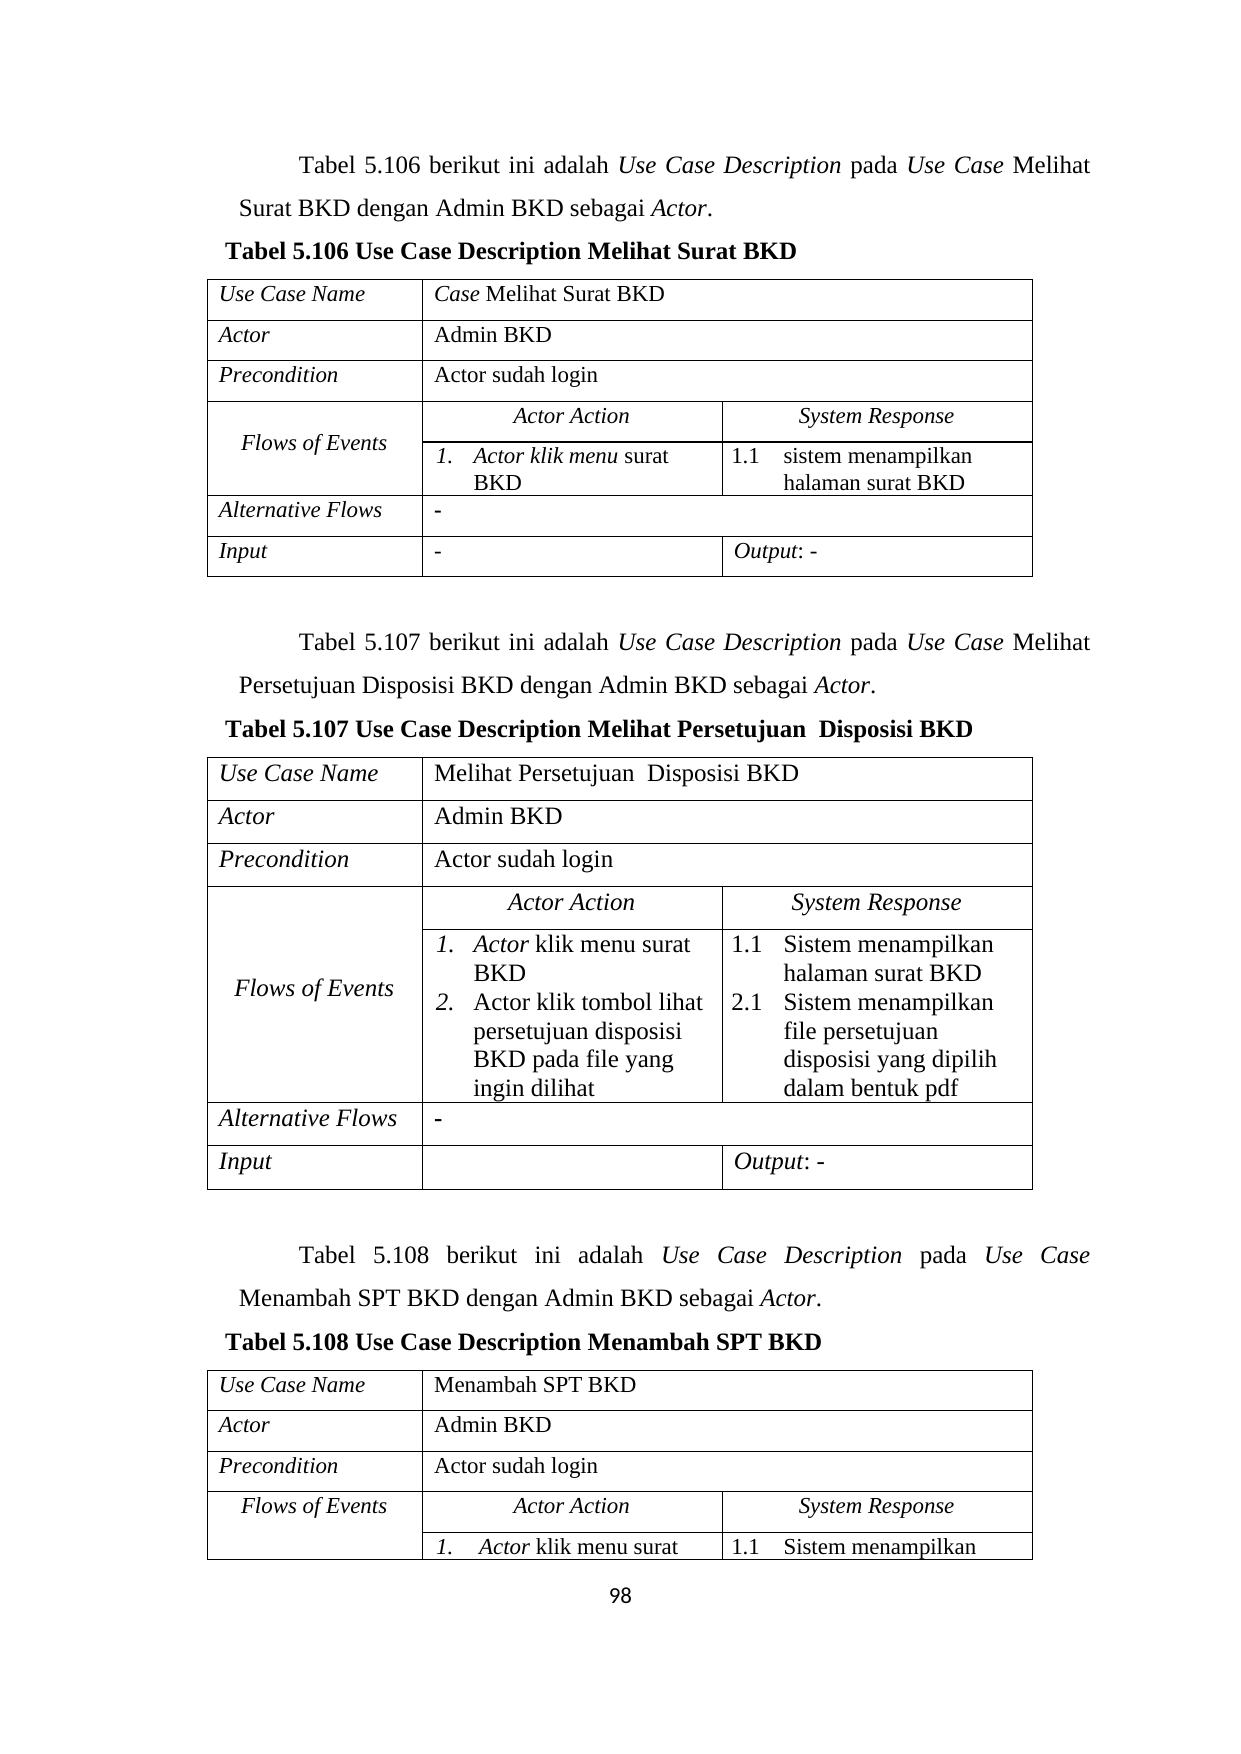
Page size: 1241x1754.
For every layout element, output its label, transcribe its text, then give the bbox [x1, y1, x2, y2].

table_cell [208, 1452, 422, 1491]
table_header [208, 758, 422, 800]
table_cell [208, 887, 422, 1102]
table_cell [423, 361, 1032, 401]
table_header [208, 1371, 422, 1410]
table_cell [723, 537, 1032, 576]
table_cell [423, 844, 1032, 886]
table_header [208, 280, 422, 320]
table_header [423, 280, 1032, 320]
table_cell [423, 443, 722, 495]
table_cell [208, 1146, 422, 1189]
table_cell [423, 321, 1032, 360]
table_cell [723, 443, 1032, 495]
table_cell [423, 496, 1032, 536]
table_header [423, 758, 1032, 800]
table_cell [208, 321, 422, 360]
text Tabel 5.107 berikut ini adalah Use Case Description pada Use Case Melihat Persetujuan Disposisi BKD dengan Admin BKD sebagai Actor. [239, 627, 1090, 699]
text Tabel 5.106 berikut ini adalah Use Case Description pada Use Case Melihat Surat BKD dengan Admin BKD sebagai Actor. [239, 150, 1090, 222]
text Tabel 5.108 Use Case Description Menambah SPT BKD [225, 1327, 1090, 1355]
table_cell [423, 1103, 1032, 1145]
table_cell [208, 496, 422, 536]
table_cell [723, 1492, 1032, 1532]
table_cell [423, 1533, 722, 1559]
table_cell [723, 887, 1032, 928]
text Tabel 5.106 Use Case Description Melihat Surat BKD [225, 236, 1090, 265]
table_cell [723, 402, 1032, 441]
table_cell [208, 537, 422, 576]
text Tabel 5.107 Use Case Description Melihat Persetujuan Disposisi BKD [225, 714, 1090, 742]
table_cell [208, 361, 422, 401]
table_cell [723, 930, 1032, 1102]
text Tabel 5.108 berikut ini adalah Use Case Description pada Use Case Menambah SPT BKD dengan Admin BKD sebagai Actor. [239, 1240, 1090, 1312]
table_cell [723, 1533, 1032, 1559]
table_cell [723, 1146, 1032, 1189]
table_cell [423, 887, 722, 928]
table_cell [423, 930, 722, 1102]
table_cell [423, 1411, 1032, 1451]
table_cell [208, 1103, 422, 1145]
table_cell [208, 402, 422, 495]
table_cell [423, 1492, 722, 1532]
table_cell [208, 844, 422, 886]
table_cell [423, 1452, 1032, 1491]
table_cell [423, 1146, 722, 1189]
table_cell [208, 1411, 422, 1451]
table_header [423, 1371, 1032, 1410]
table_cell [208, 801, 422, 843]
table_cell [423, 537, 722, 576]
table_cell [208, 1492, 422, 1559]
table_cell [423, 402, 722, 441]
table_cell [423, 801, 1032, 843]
